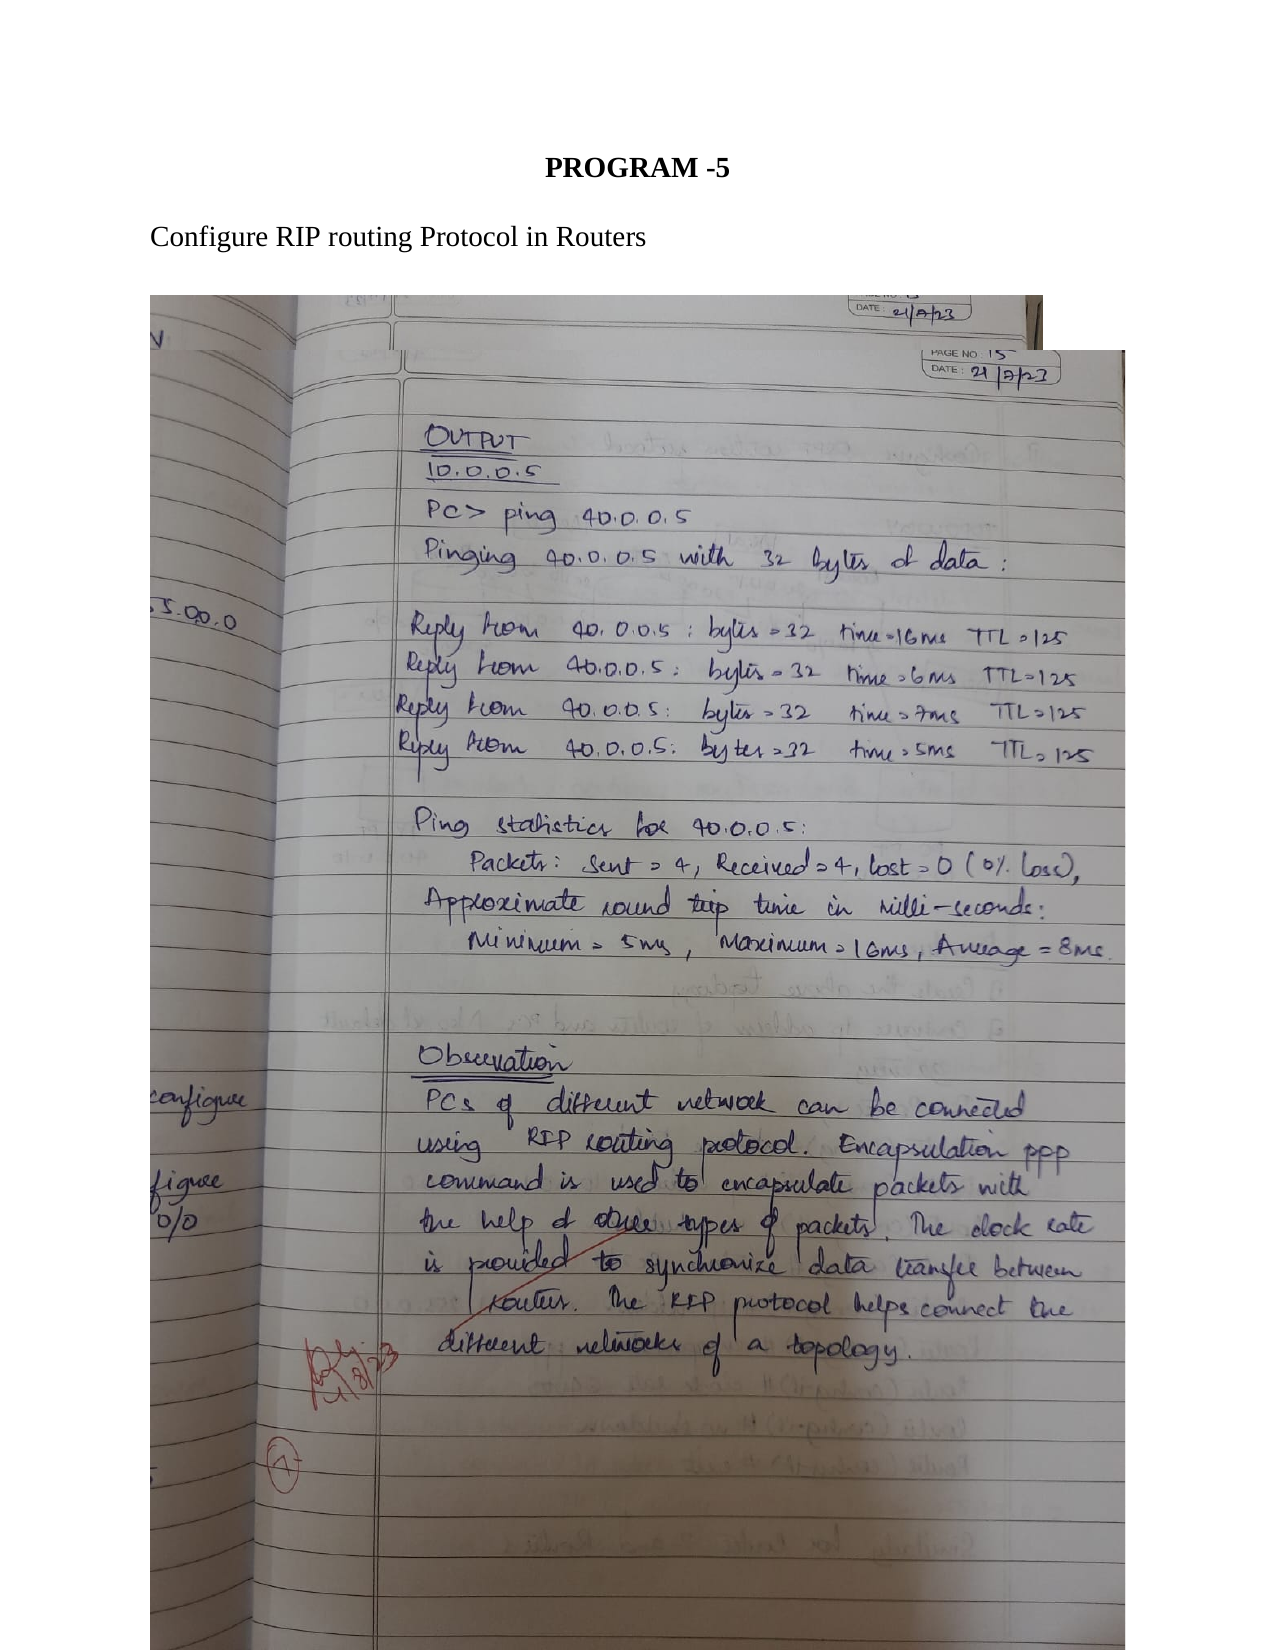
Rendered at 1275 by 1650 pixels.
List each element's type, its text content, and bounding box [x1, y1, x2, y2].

text Configure RIP routing Protocol in Routers [150, 219, 1125, 252]
picture [150, 295, 1125, 1650]
text PROGRAM -5 [150, 150, 1125, 183]
